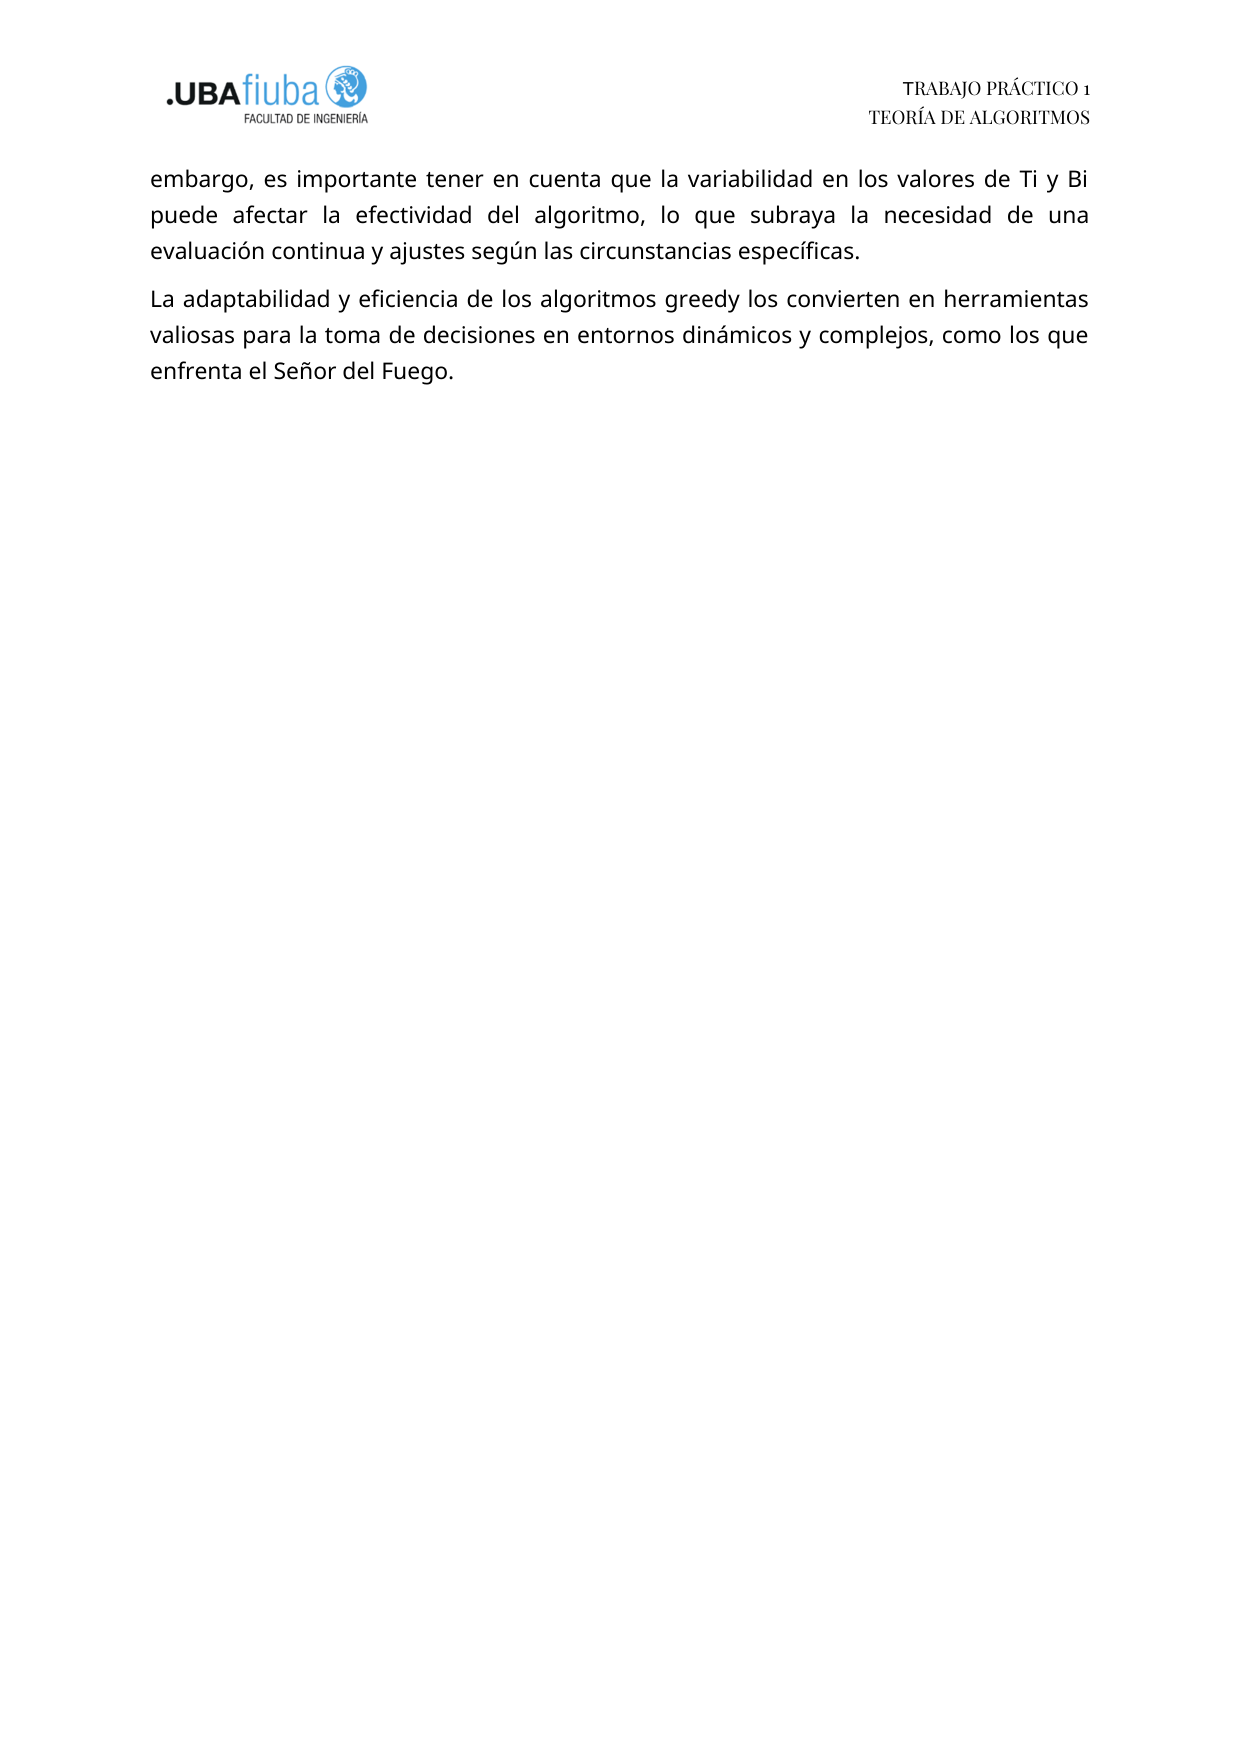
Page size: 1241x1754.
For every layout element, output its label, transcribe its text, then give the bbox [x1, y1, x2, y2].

picture [150, 50, 382, 132]
text La adaptabilidad y eficiencia de los algoritmos greedy los convierten en herramientas valiosas para la toma de decisiones en entornos dinámicos y complejos, como los que enfrenta el Señor del Fuego. [150, 283, 1090, 386]
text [150, 163, 1090, 266]
